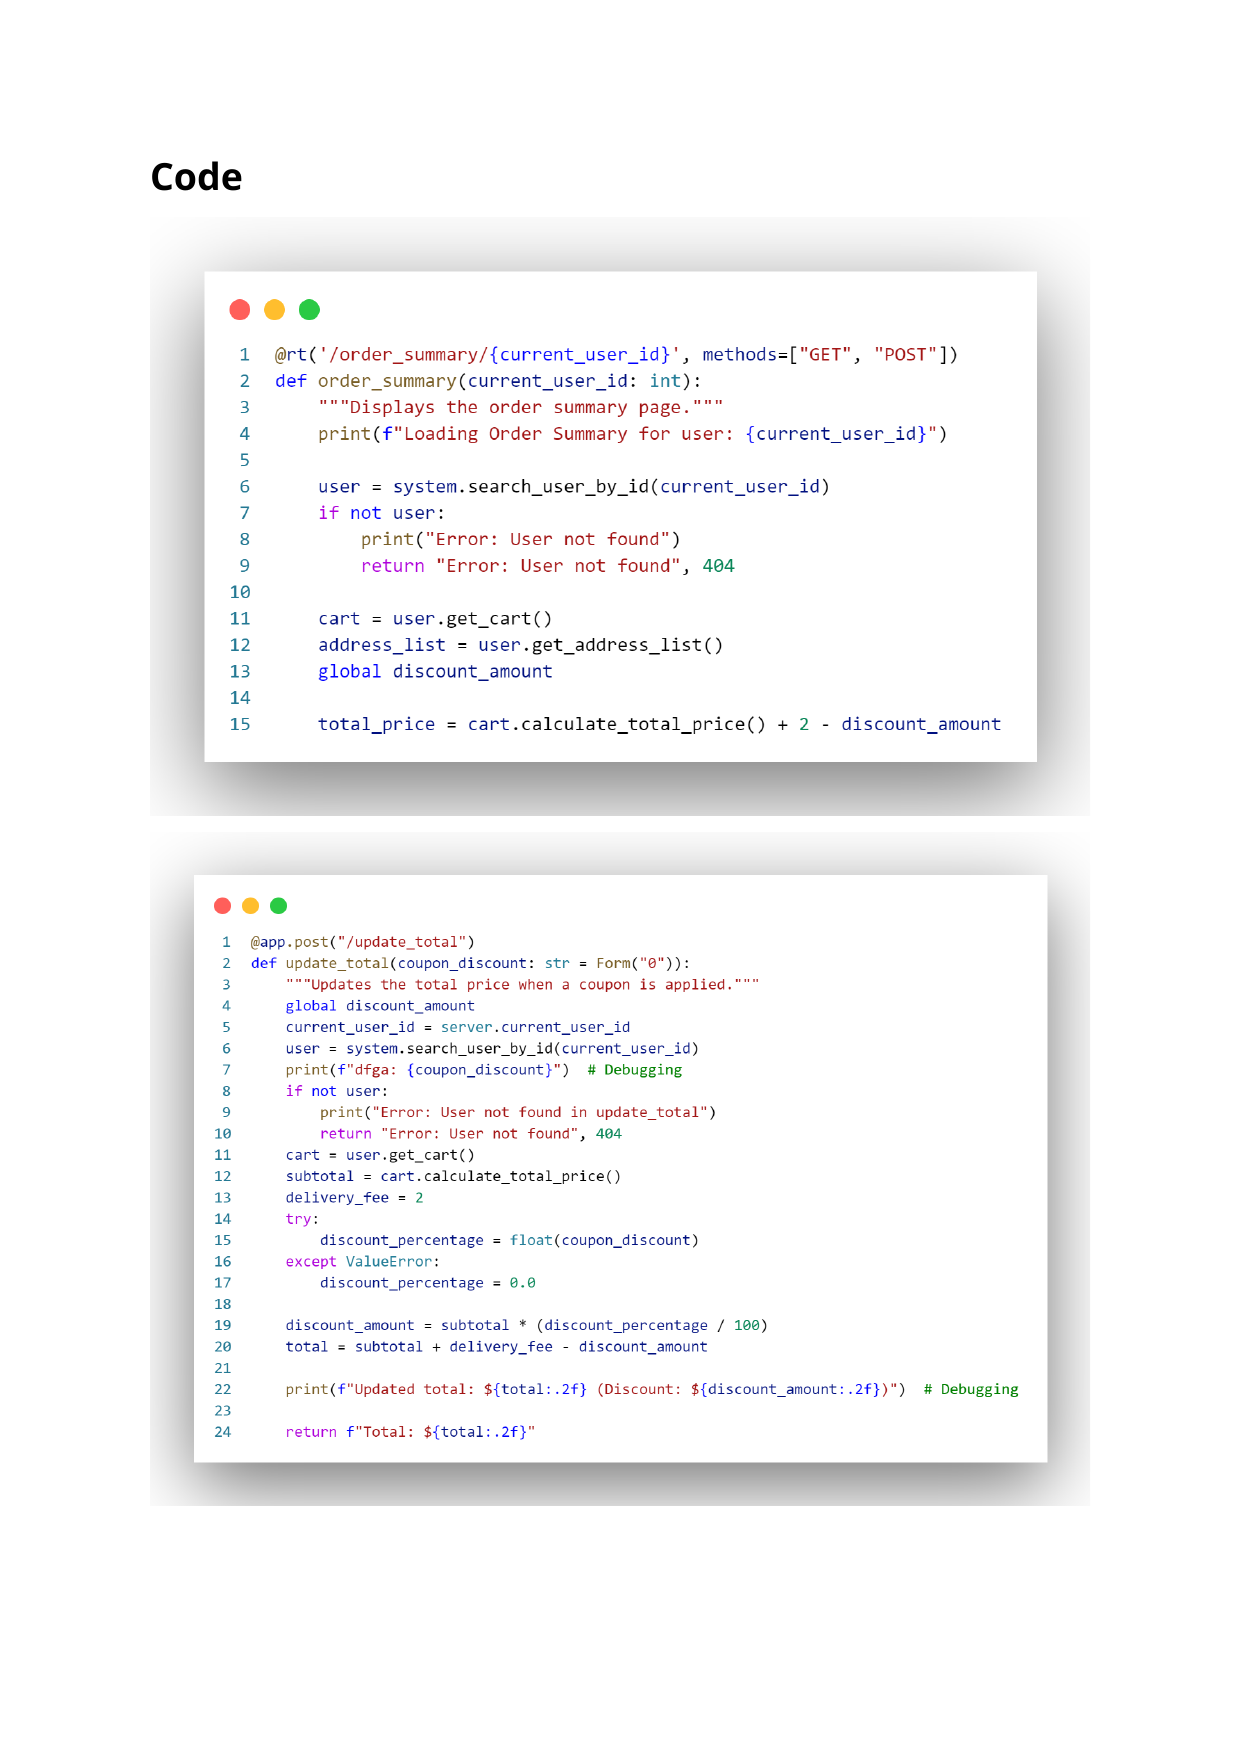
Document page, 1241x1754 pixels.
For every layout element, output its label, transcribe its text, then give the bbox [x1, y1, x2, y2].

picture [150, 217, 1091, 816]
picture [150, 832, 1091, 1506]
text Code [150, 150, 1090, 201]
